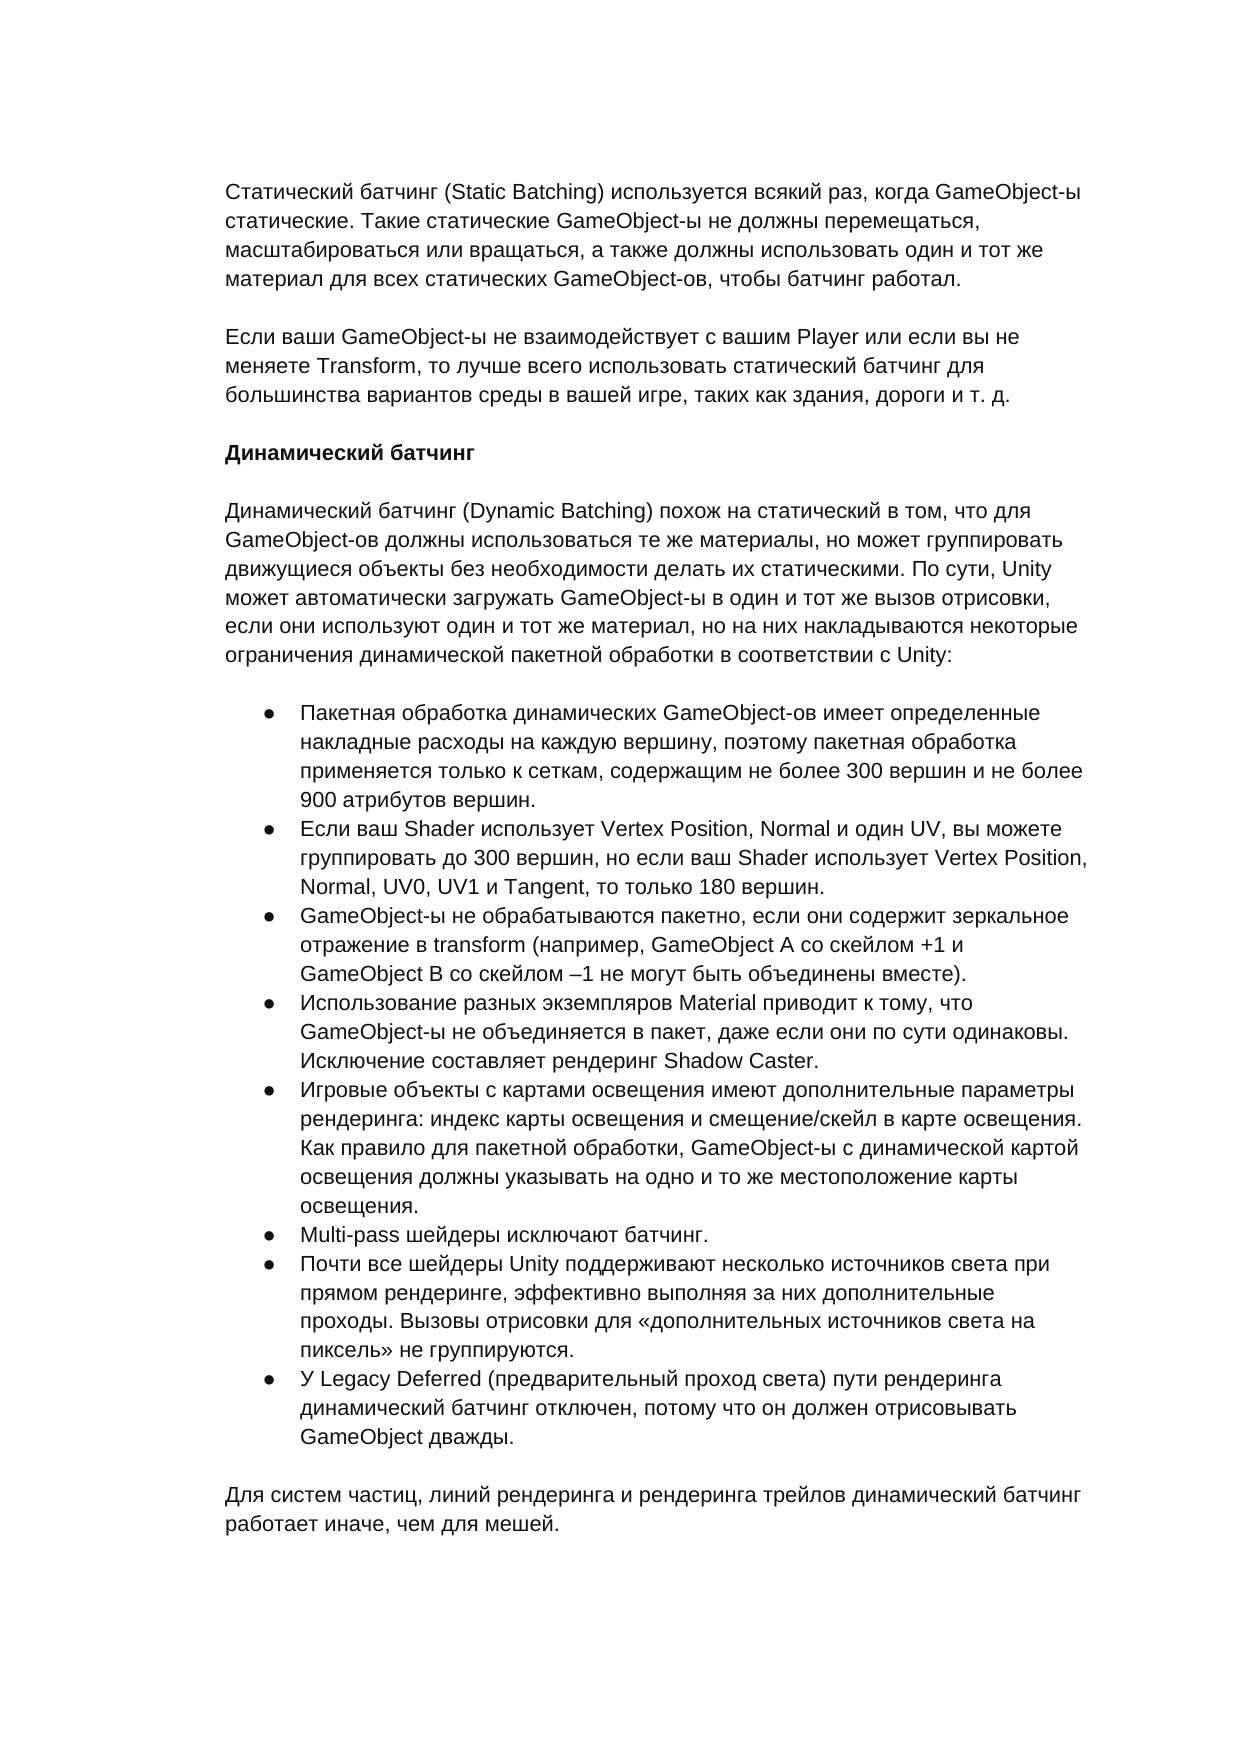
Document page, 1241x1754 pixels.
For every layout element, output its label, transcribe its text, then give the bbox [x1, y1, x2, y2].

list У Legacy Deferred (предварительный проход света) пути рендеринга динамический батчинг отключен, потому что он должен отрисовывать GameObject дважды. [262, 1366, 1090, 1449]
list Использование разных экземпляров Material приводит к тому, что GameObject-ы не объединяется в пакет, даже если они по сути одинаковы. Исключение составляет рендеринг Shadow Caster. [262, 990, 1090, 1073]
list Если ваш Shader использует Vertex Position, Normal и один UV, вы можете группировать до 300 вершин, но если ваш Shader использует Vertex Position, Normal, UV0, UV1 и Tangent, то только 180 вершин. [262, 816, 1090, 899]
text Динамический батчинг (Dynamic Batching) похож на статический в том, что для GameObject-ов должны использоваться те же материалы, но может группировать движущиеся объекты без необходимости делать их статическими. По сути, Unity может автоматически загружать GameObject-ы в один и тот же вызов отрисовки, если они используют один и тот же материал, но на них накладываются некоторые ограничения динамической пакетной обработки в соответствии с Unity: [225, 497, 1090, 667]
list Игровые объекты с картами освещения имеют дополнительные параметры рендеринга: индекс карты освещения и смещение/скейл в карте освещения. Как правило для пакетной обработки, GameObject-ы с динамической картой освещения должны указывать на одно и то же местоположение карты освещения. [262, 1077, 1090, 1218]
list Multi-pass шейдеры исключают батчинг. [262, 1221, 1090, 1247]
text Для систем частиц, линий рендеринга и рендеринга трейлов динамический батчинг работает иначе, чем для мешей. [225, 1482, 1090, 1536]
text Динамический батчинг [225, 439, 1090, 465]
text Статический батчинг (Static Batching) используется всякий раз, когда GameObject-ы статические. Такие статические GameObject-ы не должны перемещаться, масштабироваться или вращаться, а также должны использовать один и тот же материал для всех статических GameObject-ов, чтобы батчинг работал. [225, 179, 1090, 291]
list GameObject-ы не обрабатываются пакетно, если они содержит зеркальное отражение в transform (например, GameObject A со скейлом +1 и GameObject B со скейлом –1 не могут быть объединены вместе). [262, 903, 1090, 986]
list Почти все шейдеры Unity поддерживают несколько источников света при прямом рендеринге, эффективно выполняя за них дополнительные проходы. Вызовы отрисовки для «дополнительных источников света на пиксель» не группируются. [262, 1250, 1090, 1362]
list Пакетная обработка динамических GameObject-ов имеет определенные накладные расходы на каждую вершину, поэтому пакетная обработка применяется только к сеткам, содержащим не более 300 вершин и не более 900 атрибутов вершин. [262, 700, 1090, 812]
text Если ваши GameObject-ы не взаимодействует с вашим Player или если вы не меняете Transform, то лучше всего использовать статический батчинг для большинства вариантов среды в вашей игре, таких как здания, дороги и т. д. [225, 324, 1090, 407]
